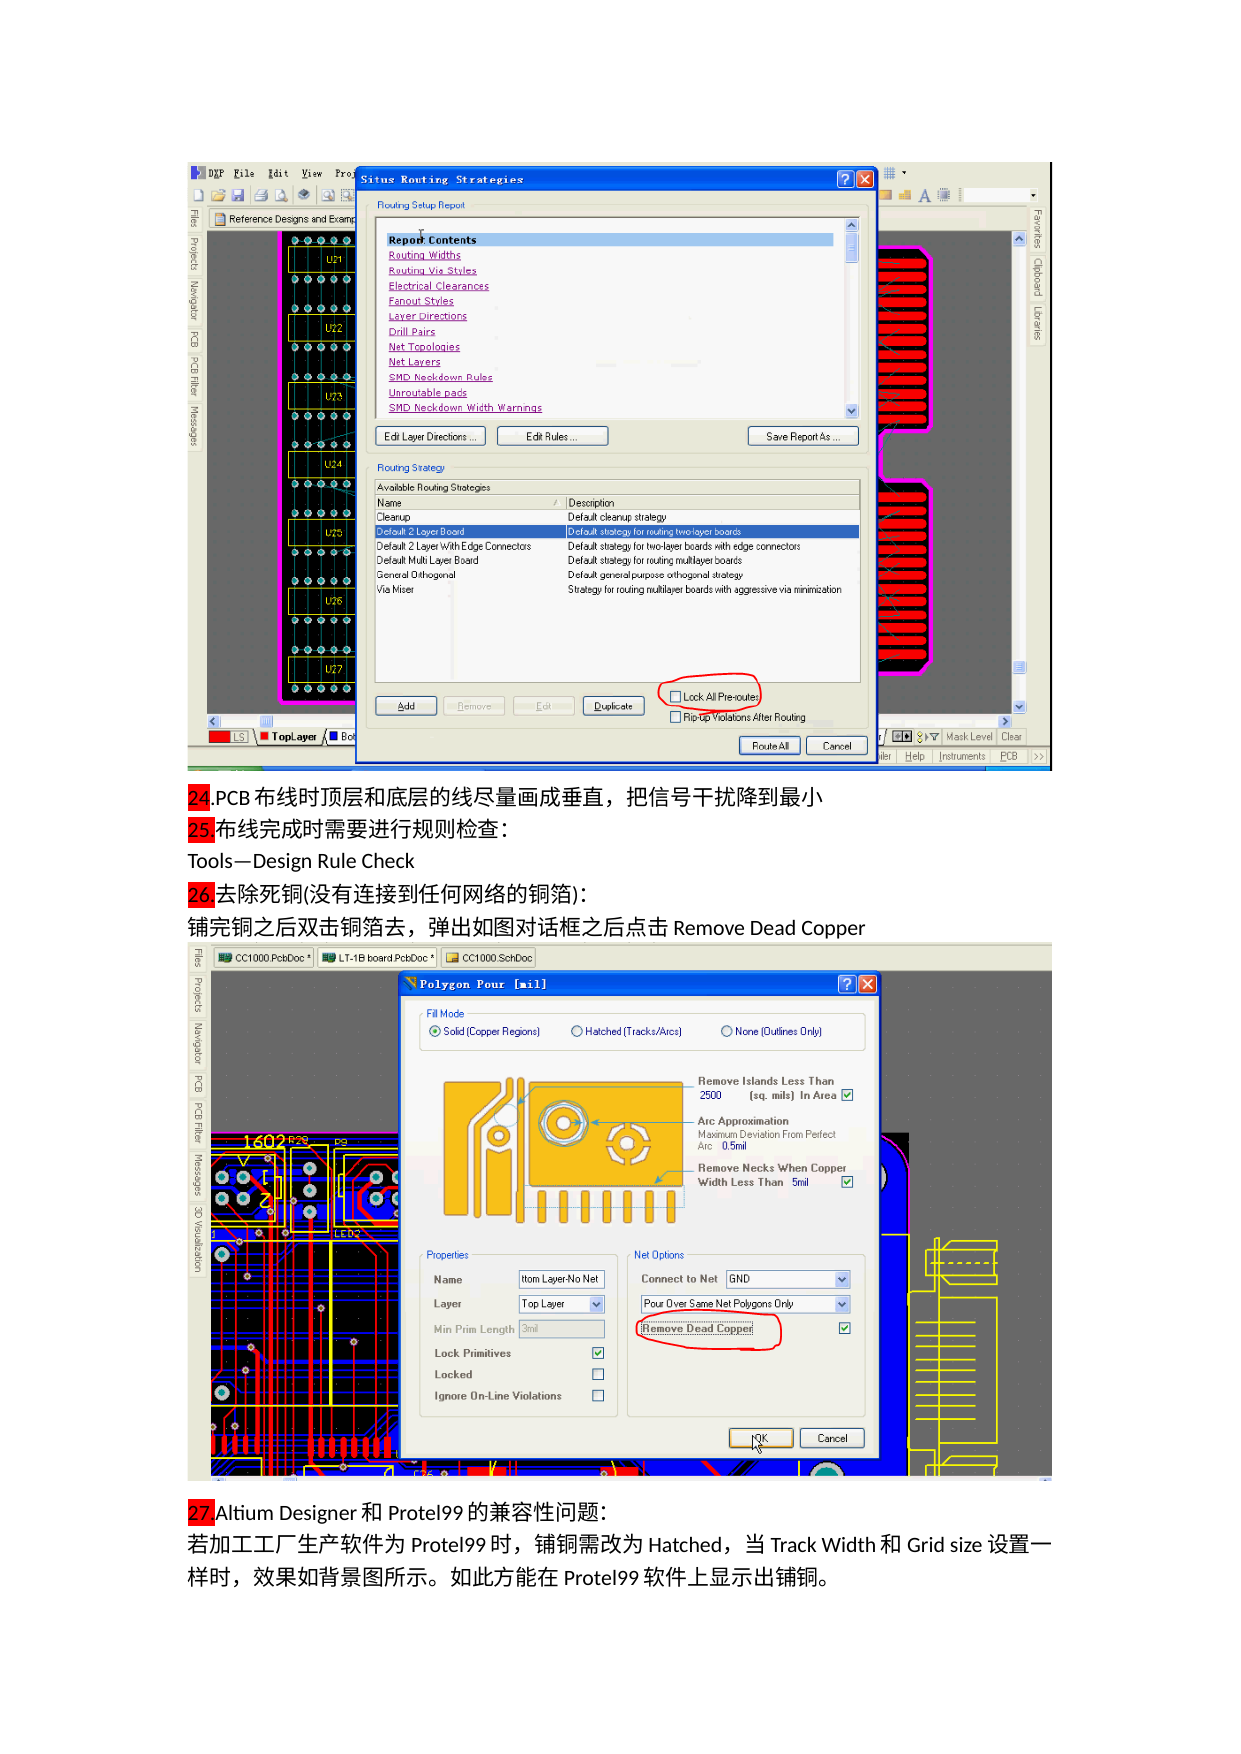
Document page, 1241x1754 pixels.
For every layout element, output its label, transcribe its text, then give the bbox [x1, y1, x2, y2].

picture [187, 942, 1052, 1481]
list 26.去除死铜(没有连接到任何网络的铜箔)： [187, 877, 1053, 909]
picture [187, 162, 1053, 771]
list Tools—Design Rule Check [187, 844, 1053, 877]
list 25.布线完成时需要进行规则检查： [187, 812, 1053, 844]
list 若加工工厂生产软件为Protel99时，铺铜需改为Hatched，当Track Width和Grid size设置一样时，效果如背景图所示。如此方能在Protel99软件上显示出铺铜。 [187, 1527, 1053, 1592]
list 27.Altium Designer和Protel99的兼容性问题： [187, 1494, 1053, 1527]
list 铺完铜之后双击铜箔去，弹出如图对话框之后点击Remove Dead Copper [187, 909, 1053, 942]
list 24.PCB布线时顶层和底层的线尽量画成垂直，把信号干扰降到最小 [187, 779, 1053, 812]
